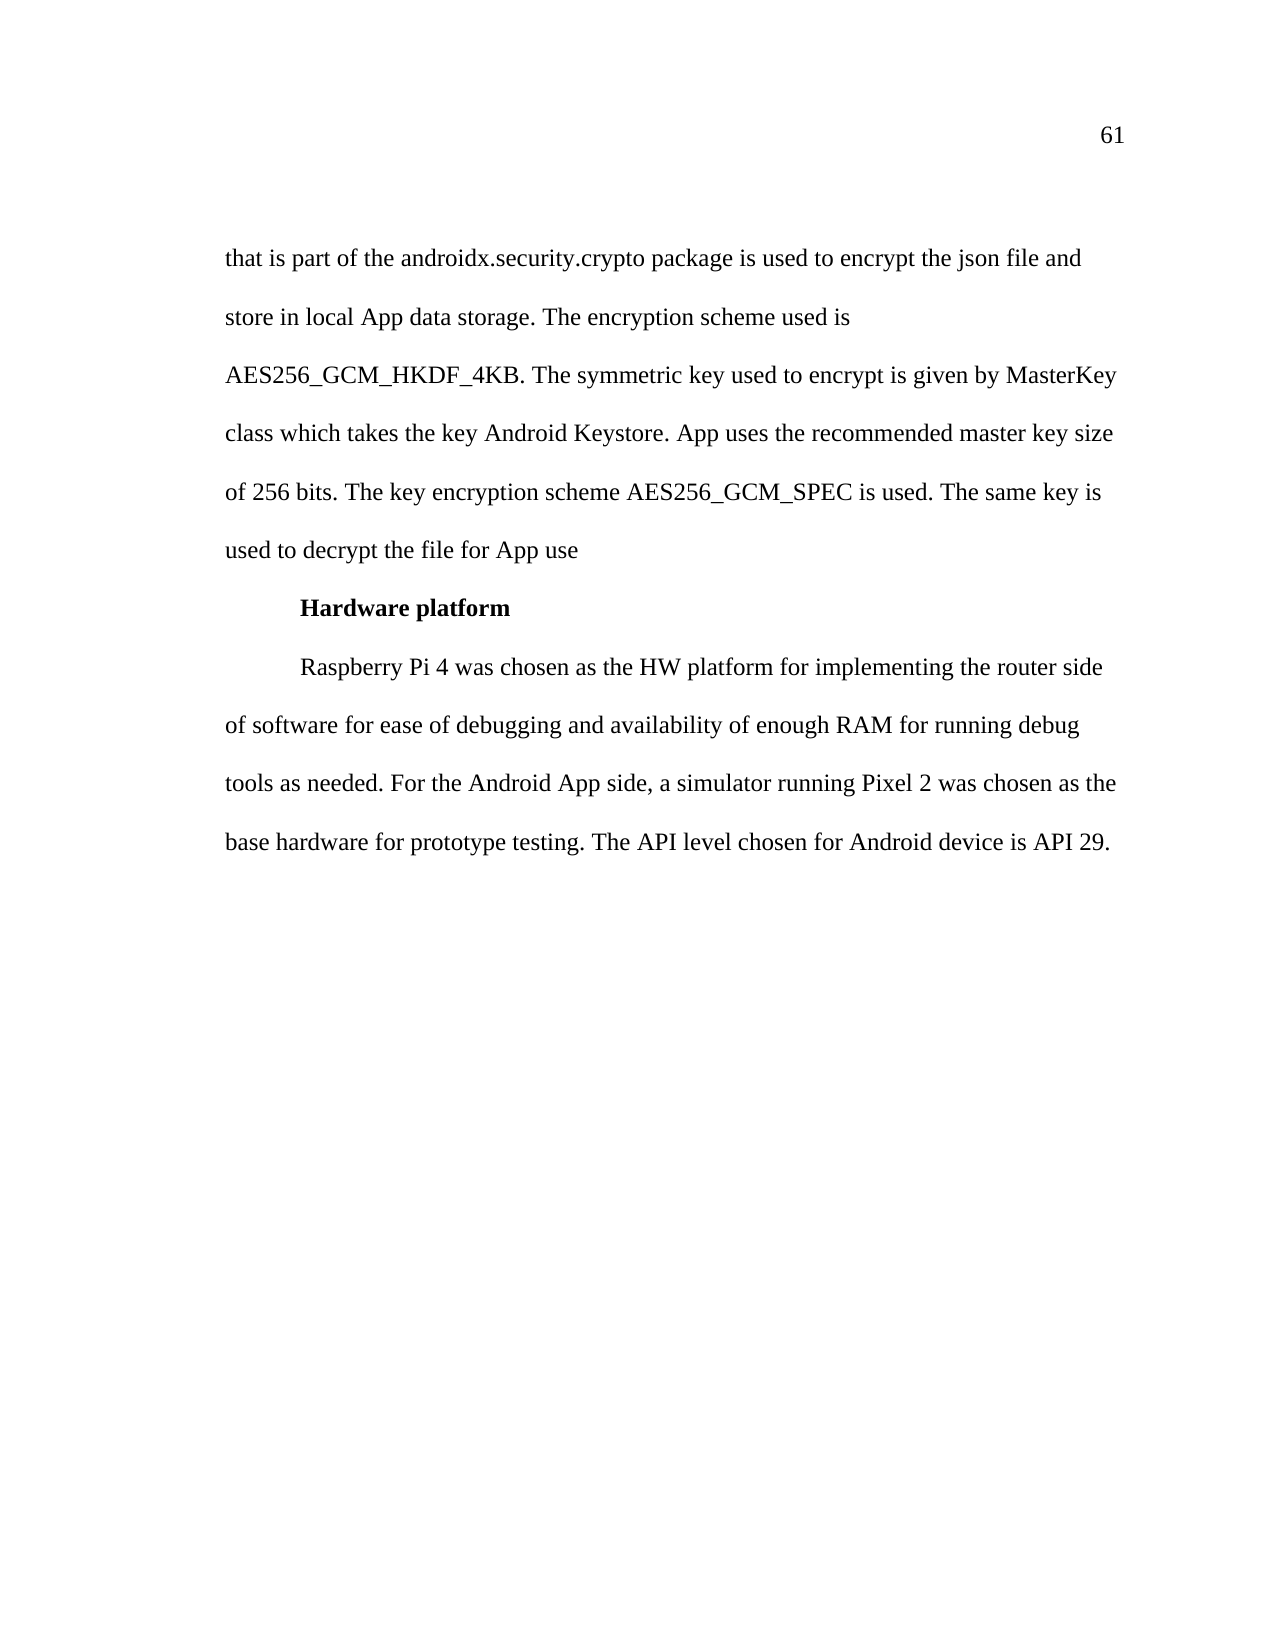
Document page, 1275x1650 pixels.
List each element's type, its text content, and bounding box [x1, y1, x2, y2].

subtitle Hardware platform [225, 570, 1125, 628]
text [225, 220, 1125, 570]
text Raspberry Pi 4 was chosen as the HW platform for implementing the router side of software for ease of debugging and availability of enough RAM for running debug tools as needed. For the Android App side, a simulator running Pixel 2 was chosen as the base hardware for prototype testing. The API level chosen for Android device is API 29. [225, 628, 1125, 862]
